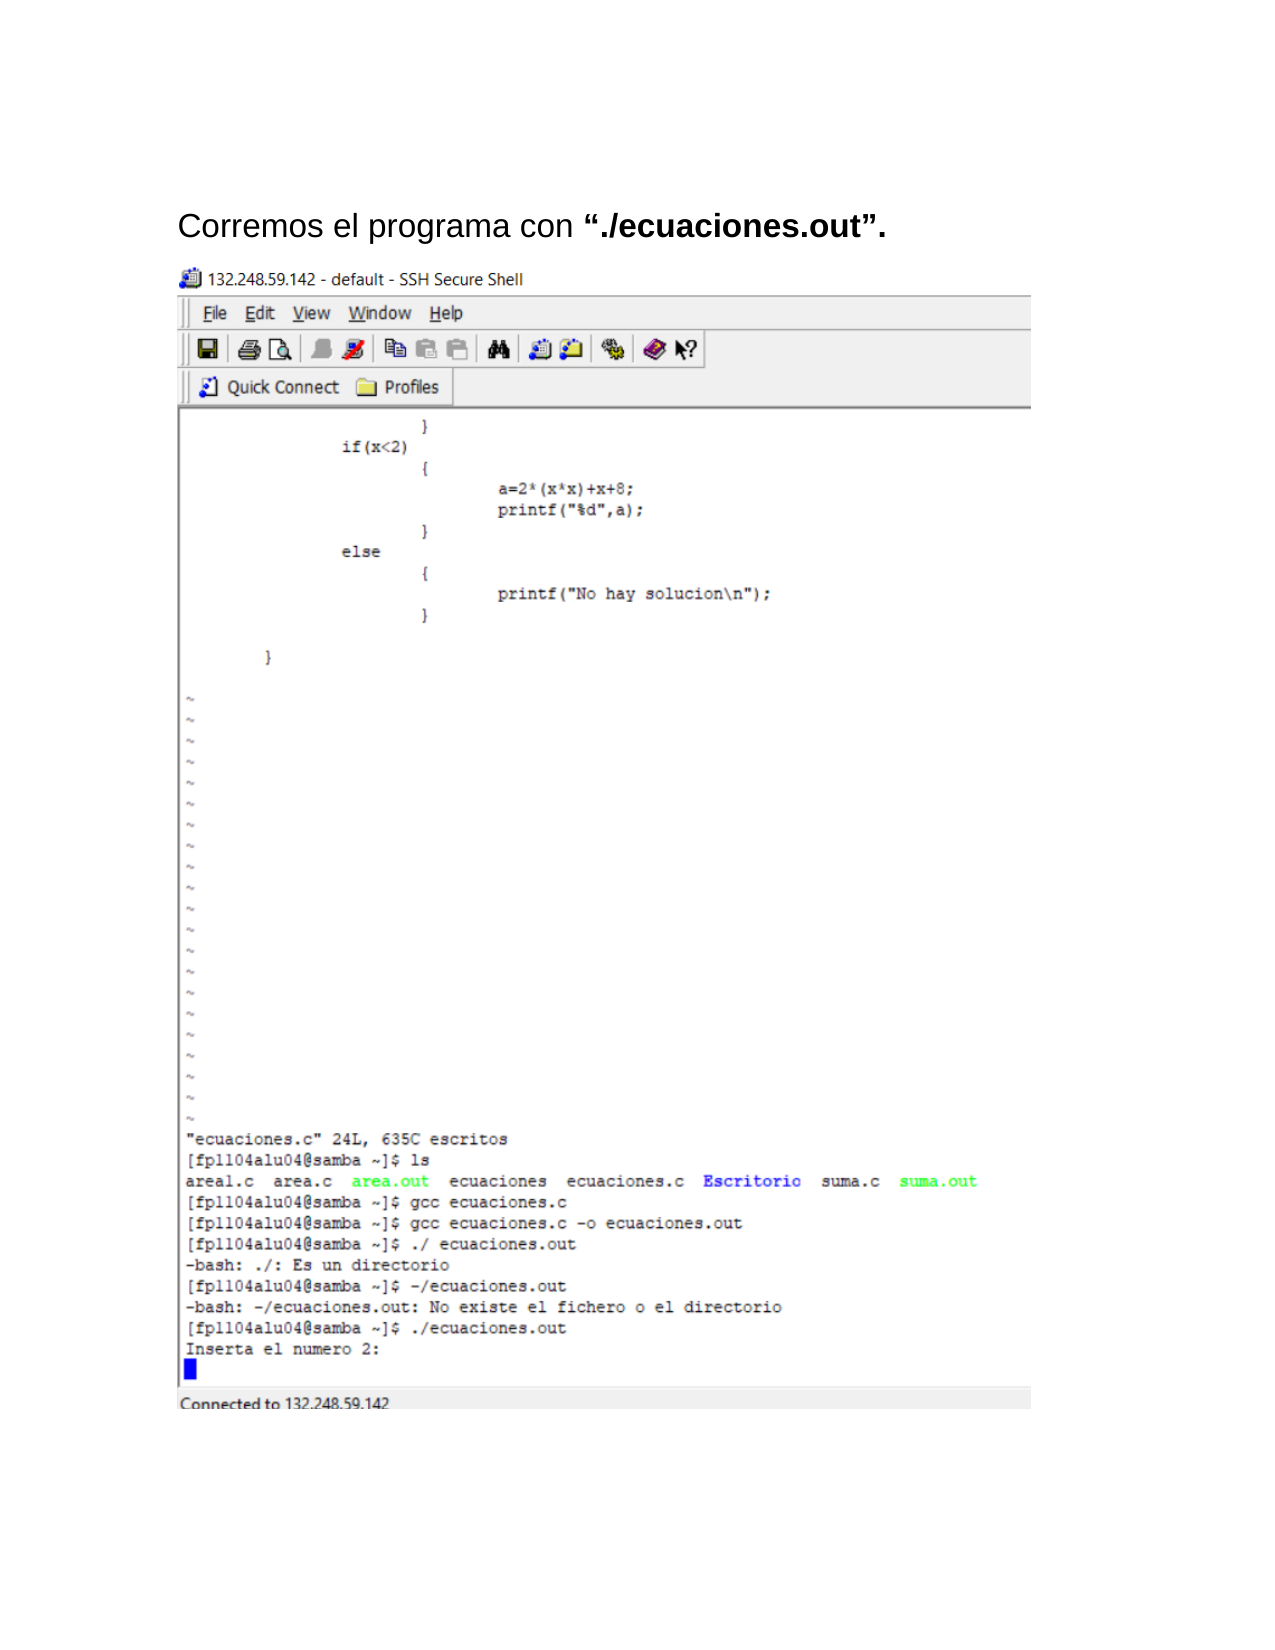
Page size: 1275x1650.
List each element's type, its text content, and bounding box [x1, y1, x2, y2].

text Corremos el programa con “./ecuaciones.out”. [177, 206, 1098, 244]
picture [177, 263, 1031, 1409]
